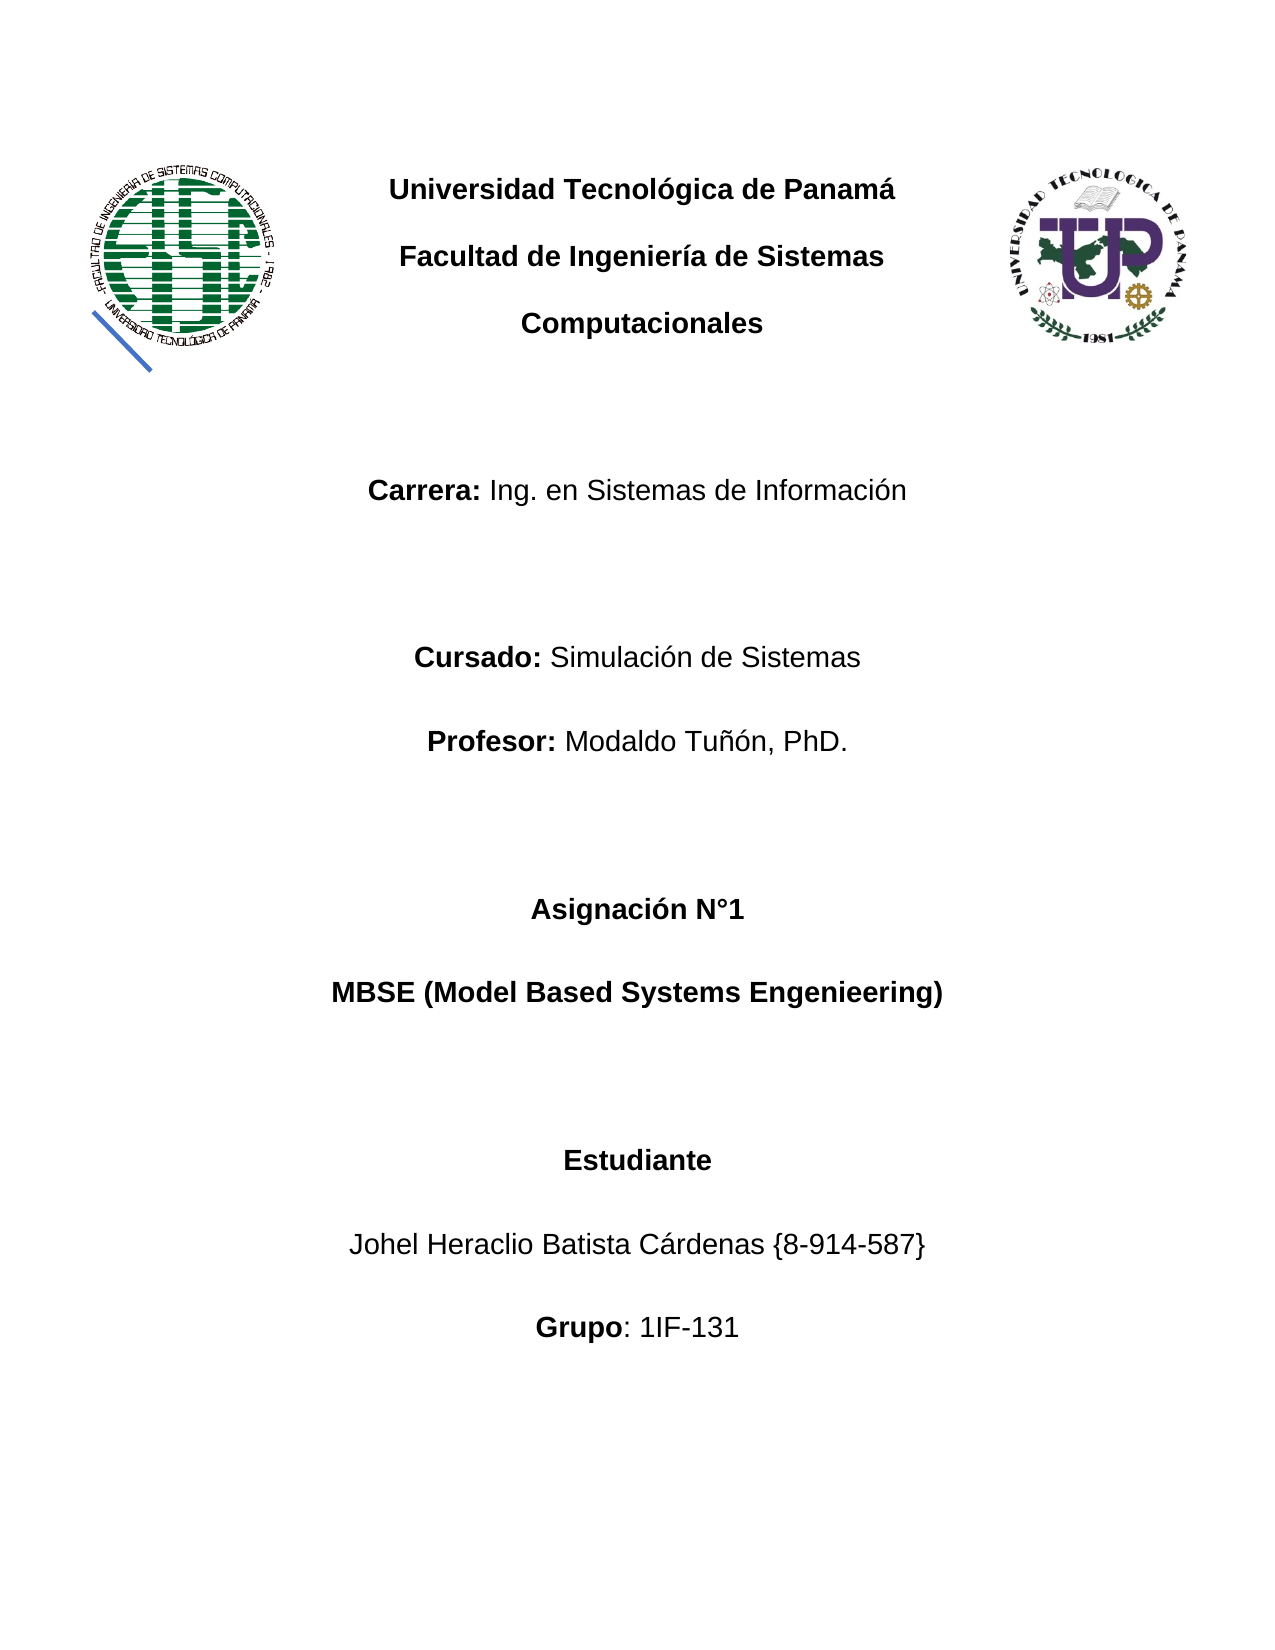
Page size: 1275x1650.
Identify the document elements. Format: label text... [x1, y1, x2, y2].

picture [1009, 168, 1187, 343]
text Estudiante [150, 1143, 1125, 1176]
text Carrera: Ing. en Sistemas de Información [150, 439, 1125, 506]
text Cursado: Simulación de Sistemas [150, 640, 1125, 674]
text Grupo: 1IF-131 [150, 1310, 1125, 1344]
text Johel Heraclio Batista Cárdenas {8-914-587} [150, 1227, 1125, 1260]
picture [88, 163, 275, 348]
table_header [47, 101, 316, 439]
text MBSE (Model Based Systems Engenieering) [150, 975, 1125, 1009]
table_header [968, 101, 1228, 439]
text Asignación N°1 [150, 892, 1125, 925]
table_header Universidad Tecnológica de Panamá Facultad de Ingeniería de Sistemas Computacionales [316, 101, 968, 439]
text Profesor: Modaldo Tuñón, PhD. [150, 724, 1125, 758]
